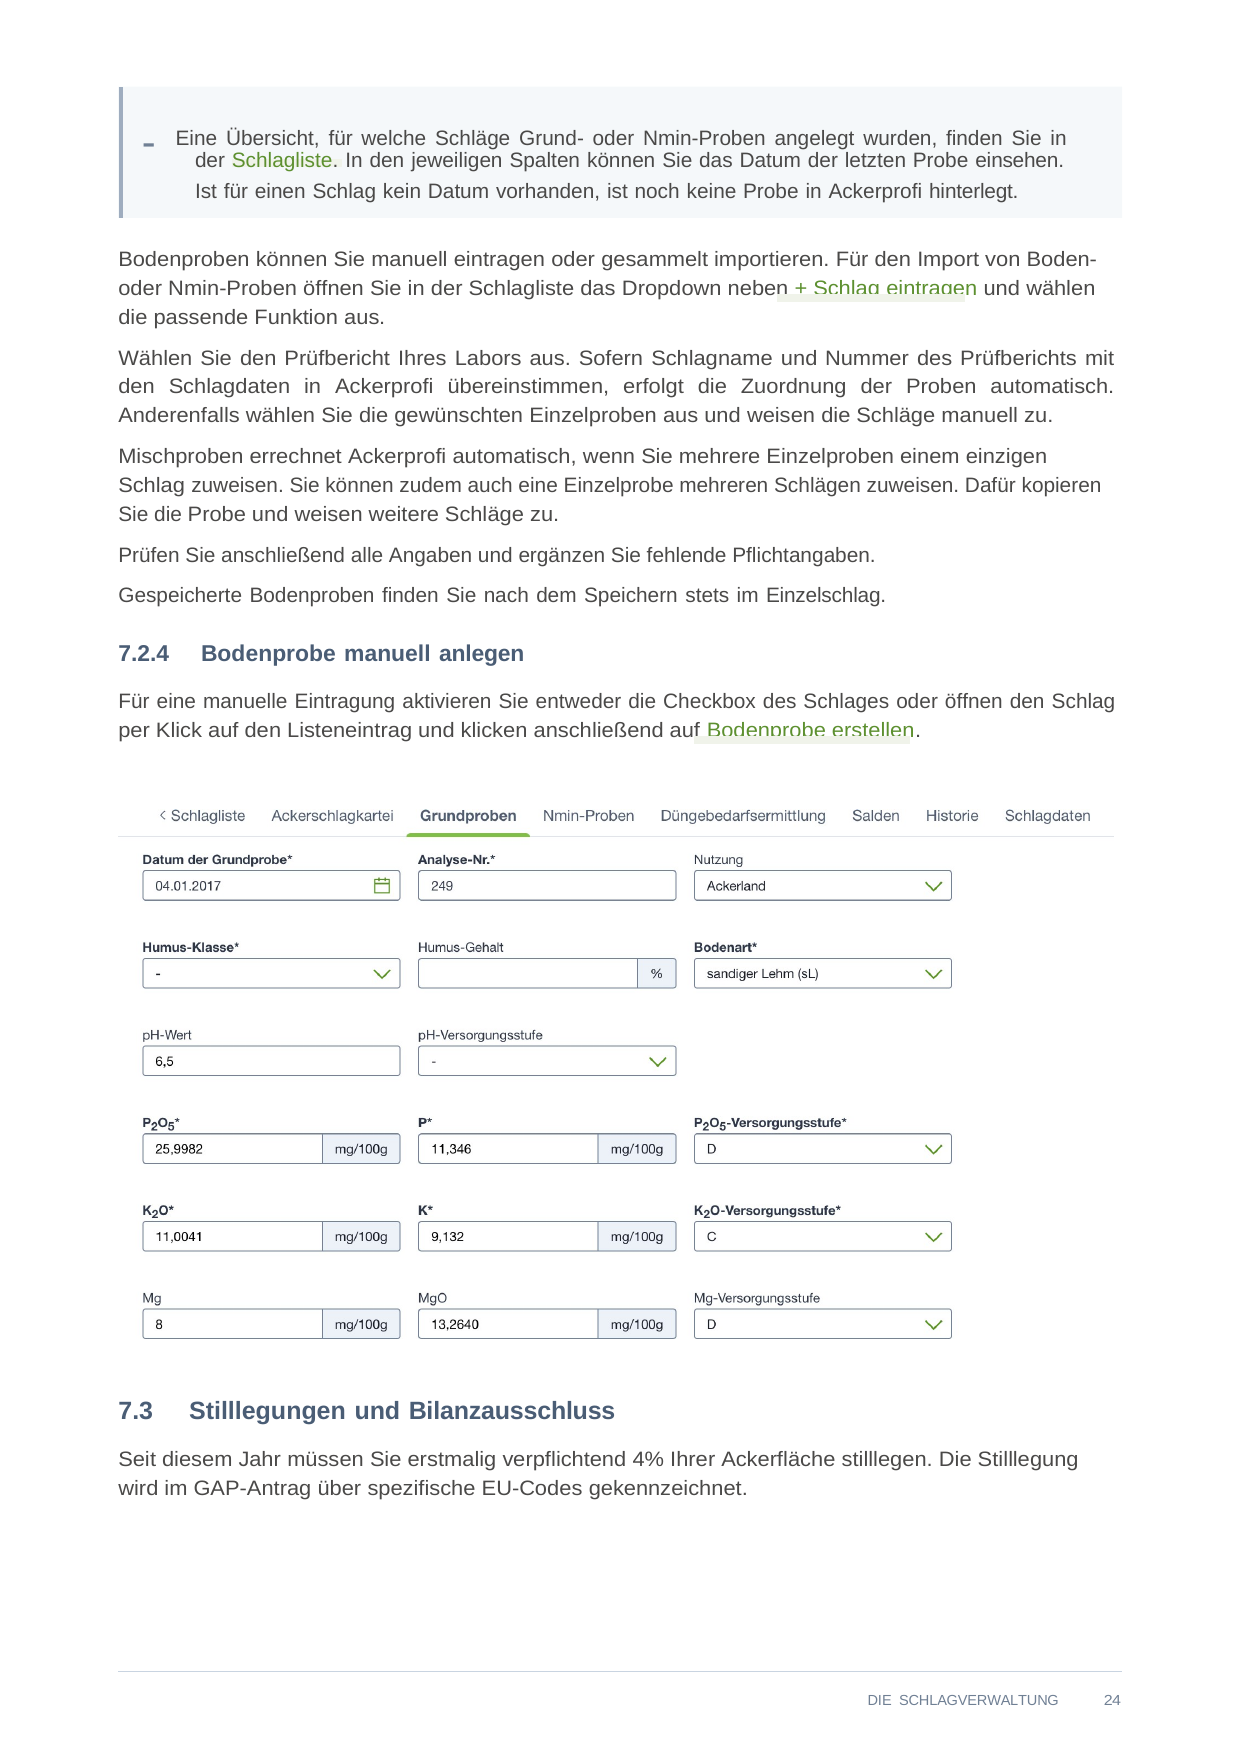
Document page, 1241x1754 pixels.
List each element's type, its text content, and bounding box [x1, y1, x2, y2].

text Seit diesem Jahr müssen Sie erstmalig verpflichtend 4% Ihrer Ackerfläche stilllegen. Die Stilllegung wird im GAP-Antrag über spezifische EU-Codes gekennzeichnet. [118, 1447, 1118, 1500]
text Für eine manuelle Eintragung aktivieren Sie entweder die Checkbox des Schlages oder öffnen den Schlag per Klick auf den Listeneintrag und klicken anschließend auf Bodenprobe erstellen. [118, 689, 1117, 742]
text Bodenproben können Sie manuell eintragen oder gesammelt importieren. Für den Import von Boden- oder Nmin-Proben öffnen Sie in der Schlagliste das Dropdown neben + Schlag eintragen und wählen die passende Funktion aus. [118, 247, 1118, 329]
picture [118, 809, 1114, 1339]
text Prüfen Sie anschließend alle Angaben und ergänzen Sie fehlende Pflichtangaben. Gespeicherte Bodenproben finden Sie nach dem Speichern stets im Einzelschlag. [118, 542, 951, 607]
text Mischproben errechnet Ackerprofi automatisch, wenn Sie mehrere Einzelproben einem einzigen Schlag zuweisen. Sie können zudem auch eine Einzelprobe mehreren Schlägen zuweisen. Dafür kopieren Sie die Probe und weisen weitere Schläge zu. [118, 444, 1118, 526]
subtitle Bodenprobe manuell anlegen [118, 640, 1240, 667]
subtitle Stilllegungen und Bilanzausschluss [118, 1396, 1240, 1425]
text Wählen Sie den Prüfbericht Ihres Labors aus. Sofern Schlagname und Nummer des Prüfberichts mit den Schlagdaten in Ackerprofi übereinstimmen, erfolgt die Zuordnung der Proben automatisch. Anderenfalls wählen Sie die gewünschten Einzelproben aus und weisen die Schläge manuell zu. [118, 345, 1115, 427]
